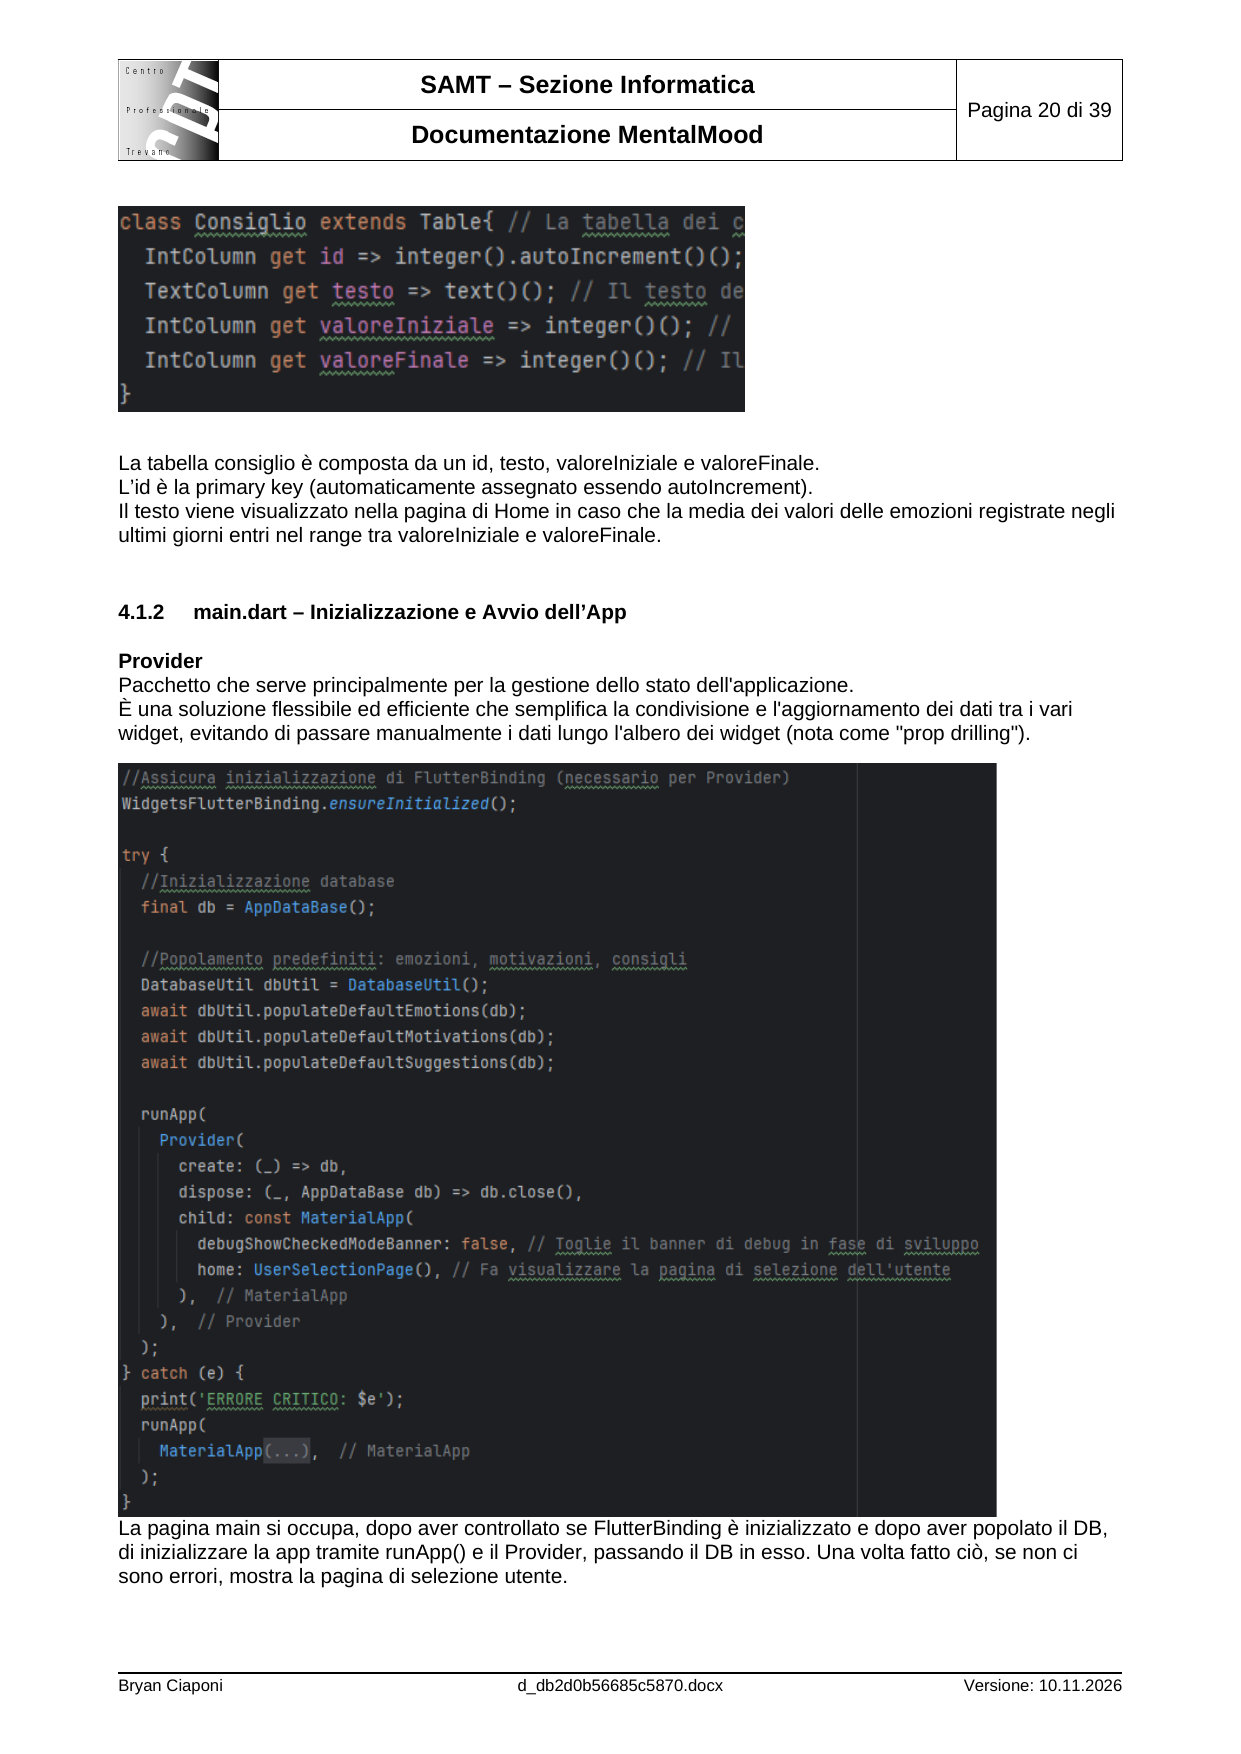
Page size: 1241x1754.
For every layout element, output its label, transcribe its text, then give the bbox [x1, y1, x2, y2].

picture [118, 763, 997, 1517]
text È una soluzione flessibile ed efficiente che semplifica la condivisione e l'aggiornamento dei dati tra i vari widget, evitando di passare manualmente i dati lungo l'albero dei widget (nota come "prop drilling"). [118, 697, 1122, 745]
picture [118, 206, 745, 412]
subtitle main.dart – Inizializzazione e Avvio dell’App [118, 600, 1122, 624]
text Pacchetto che serve principalmente per la gestione dello stato dell'applicazione. [118, 673, 1122, 697]
text La tabella consiglio è composta da un id, testo, valoreIniziale e valoreFinale. L’id è la primary key (automaticamente assegnato essendo autoIncrement). Il testo viene visualizzato nella pagina di Home in caso che la media dei valori delle emozioni registrate negli ultimi giorni entri nel range tra valoreIniziale e valoreFinale. [118, 451, 1122, 546]
picture [118, 60, 219, 160]
text Provider [118, 649, 1122, 673]
